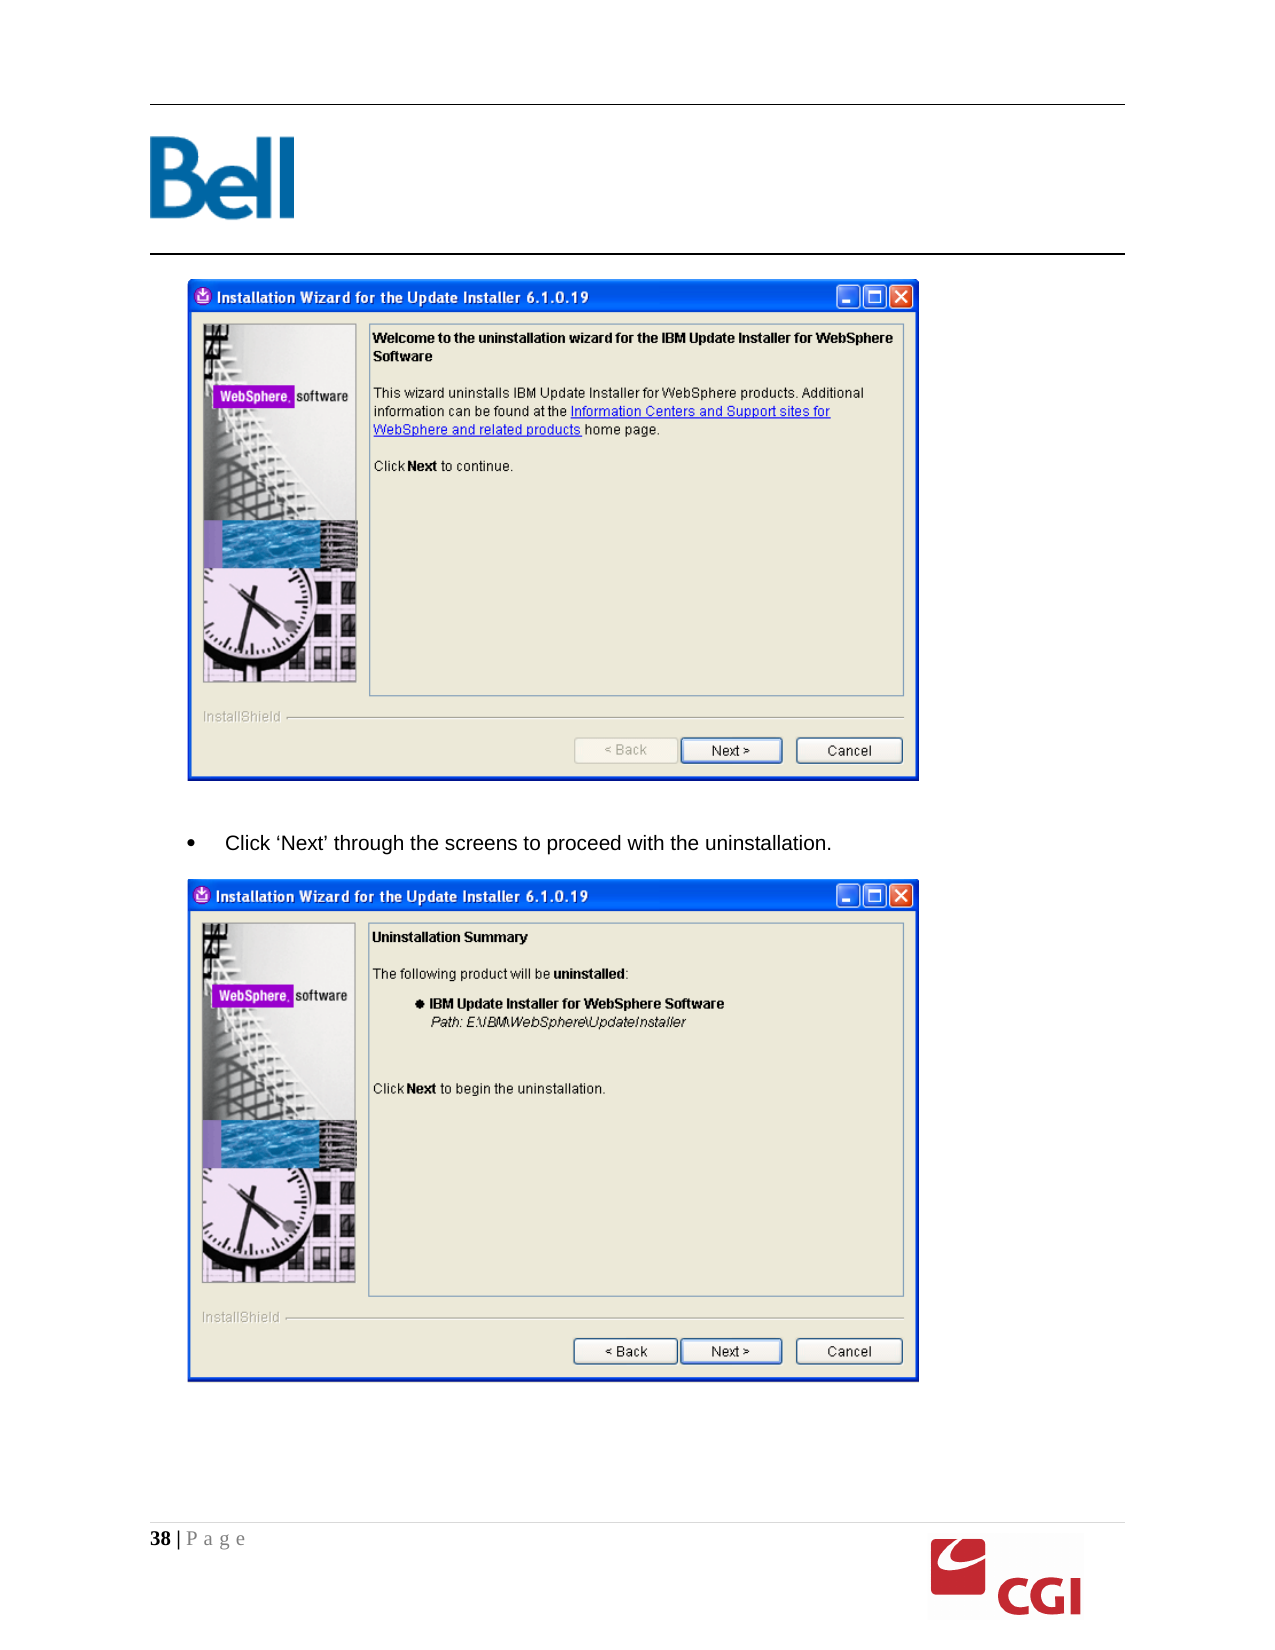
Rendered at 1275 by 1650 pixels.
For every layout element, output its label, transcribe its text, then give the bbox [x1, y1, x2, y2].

list Click ‘Next’ through the screens to proceed with the uninstallation. [187, 831, 1125, 855]
picture [187, 879, 919, 1383]
picture [150, 136, 294, 222]
picture [187, 279, 919, 781]
picture [927, 1533, 1084, 1620]
